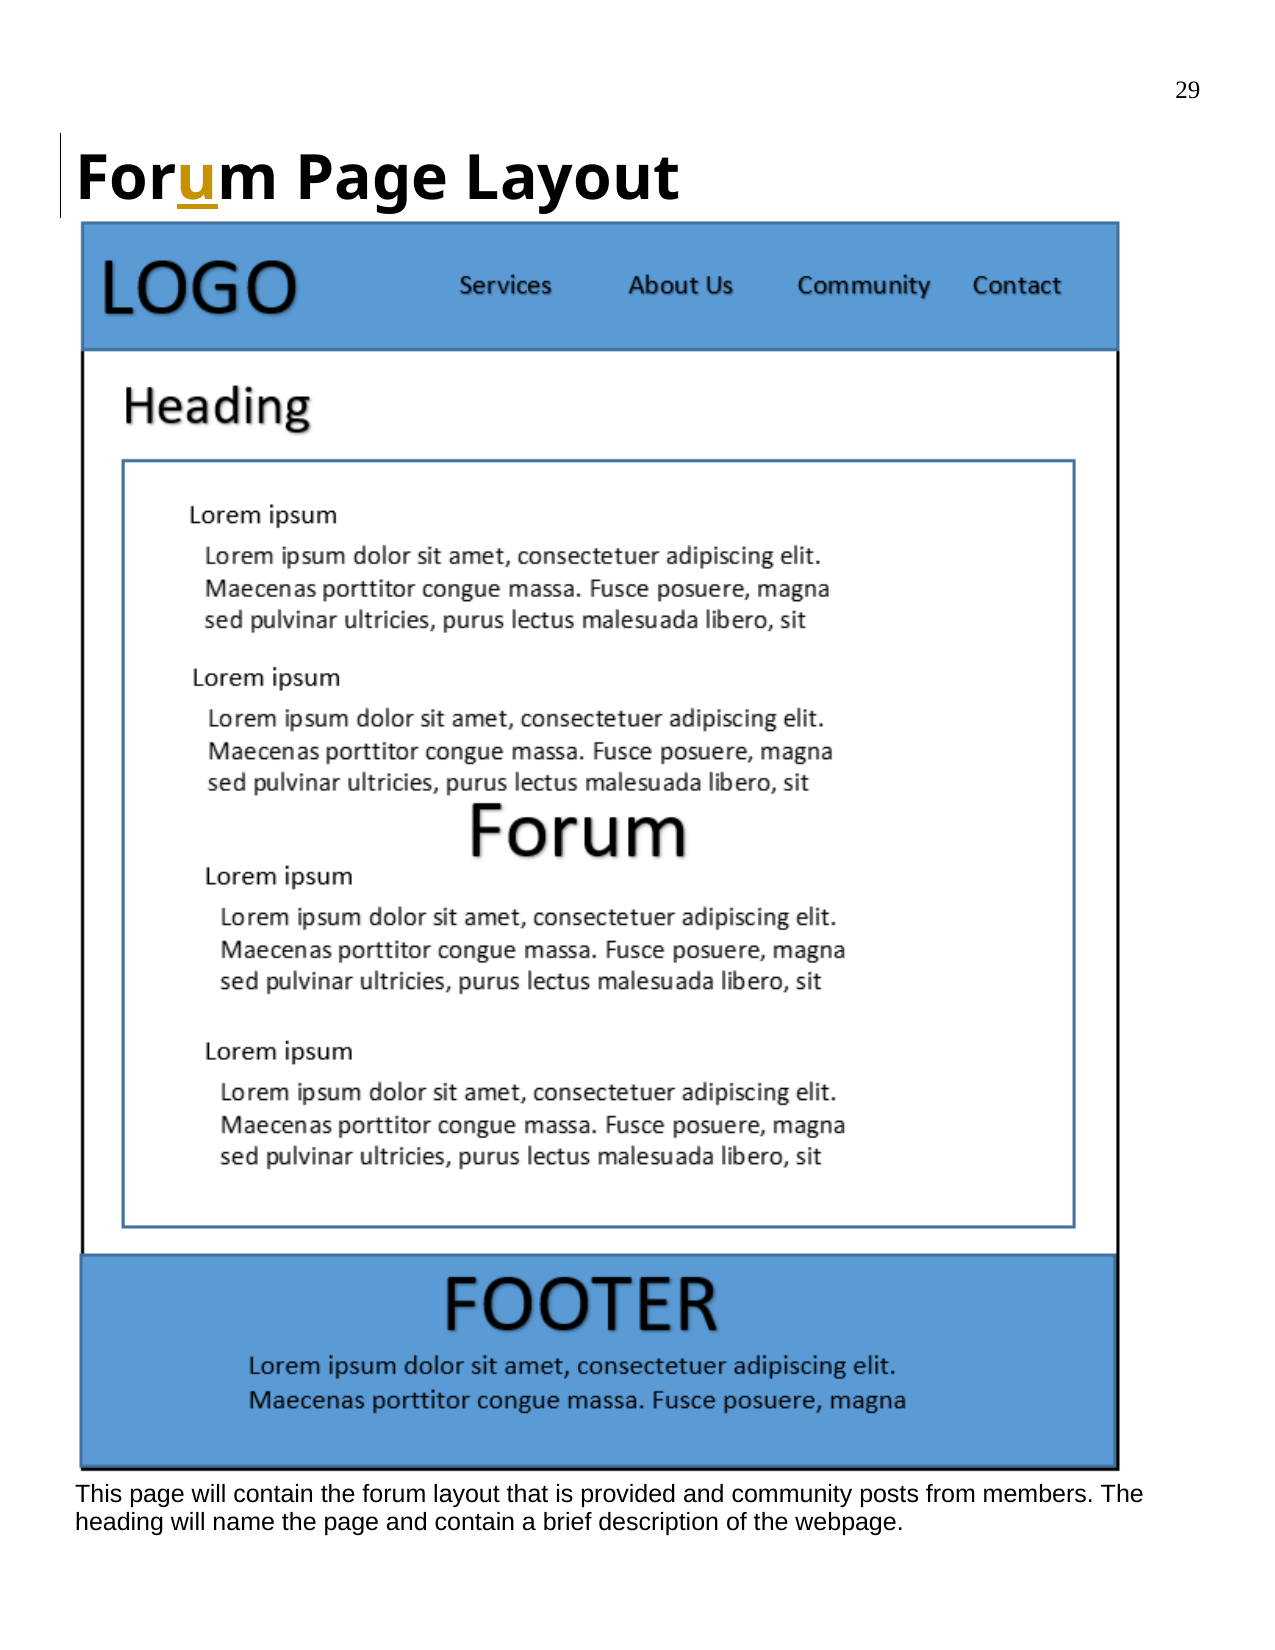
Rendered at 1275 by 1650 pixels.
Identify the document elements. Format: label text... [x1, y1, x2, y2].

text This page will contain the forum layout that is provided and community posts from members. The heading will name the page and contain a brief description of the webpage. [75, 1478, 1200, 1536]
picture [75, 217, 1125, 1479]
title Form Page Layout [75, 132, 1200, 218]
